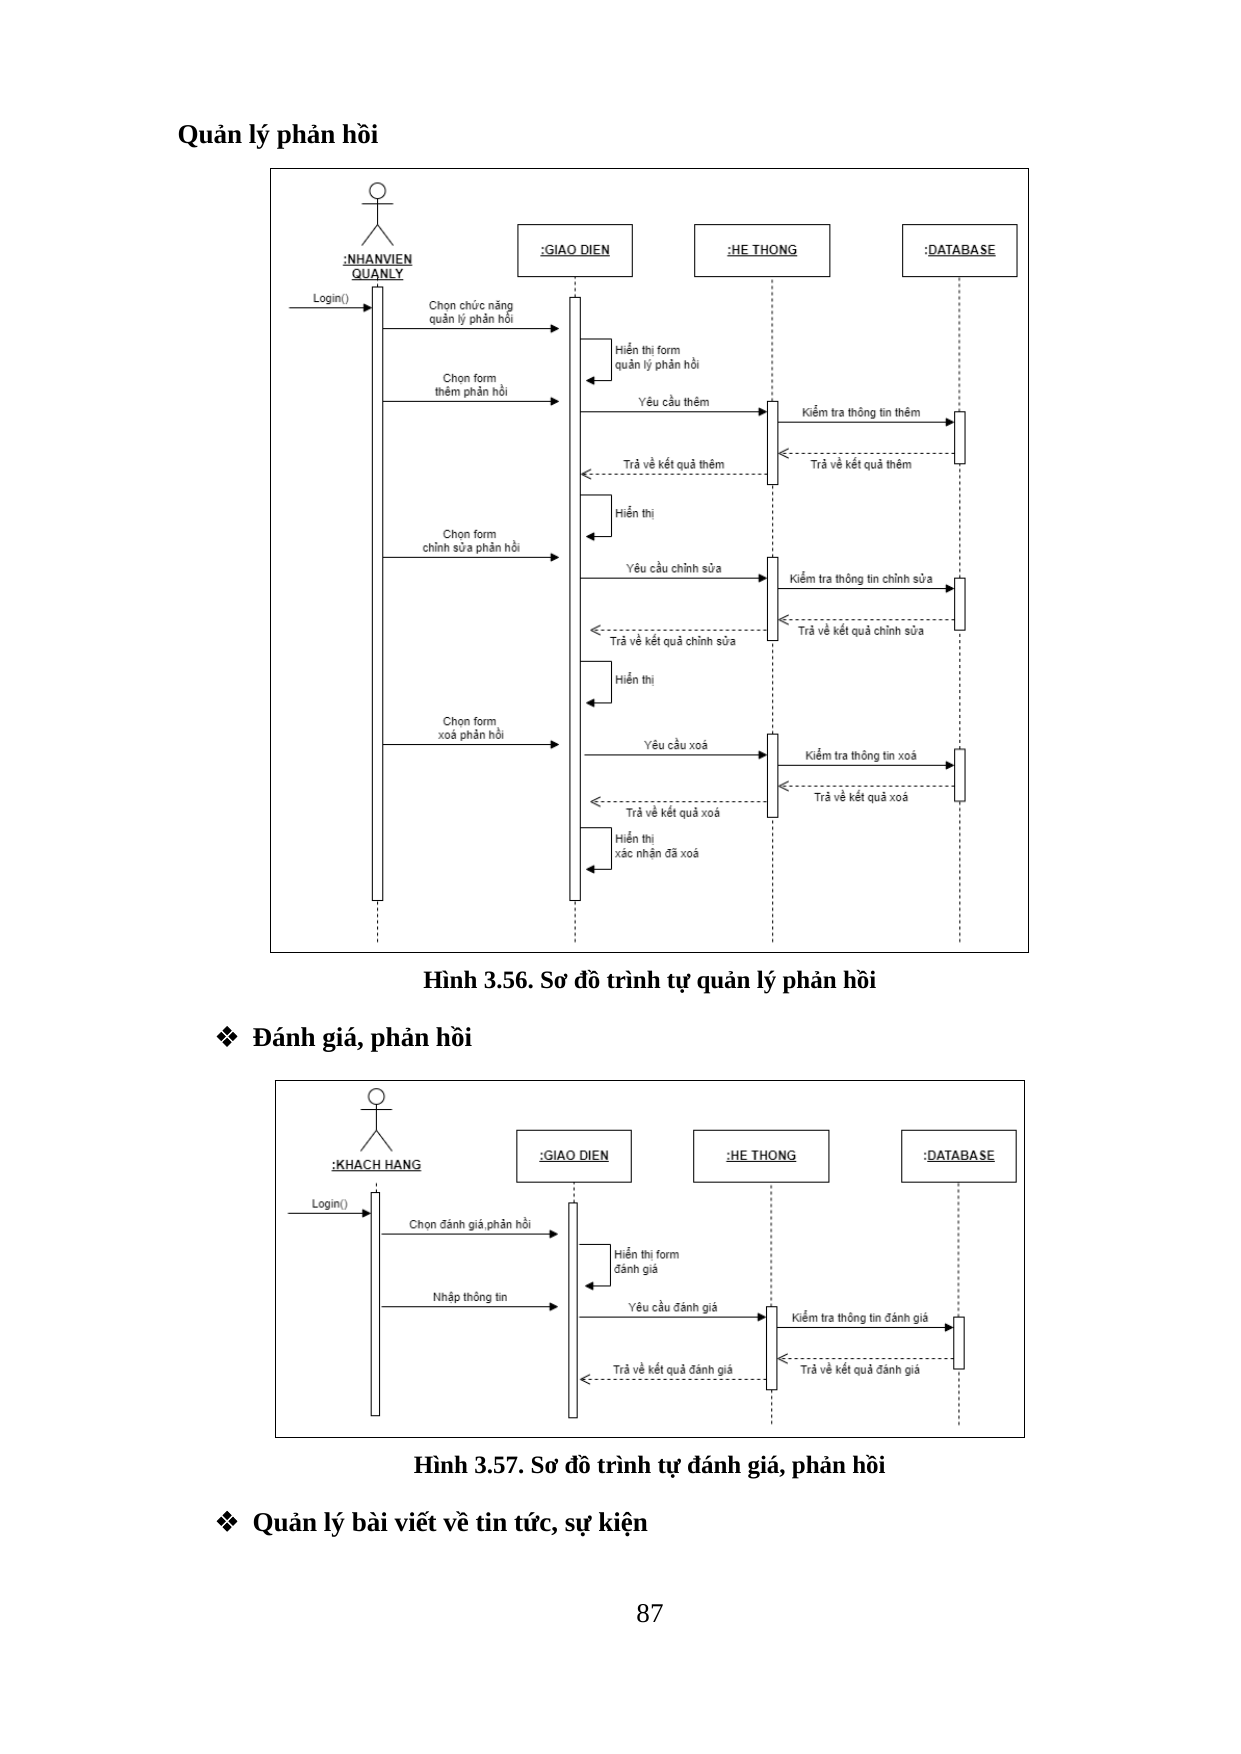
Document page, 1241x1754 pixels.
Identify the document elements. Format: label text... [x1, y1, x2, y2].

list Đánh giá, phản hồi [177, 1021, 1122, 1052]
picture [276, 1081, 1024, 1437]
list Quản lý bài viết về tin tức, sự kiện [177, 1506, 1122, 1537]
text Quản lý phản hồi [177, 118, 1122, 149]
picture [271, 169, 1028, 952]
